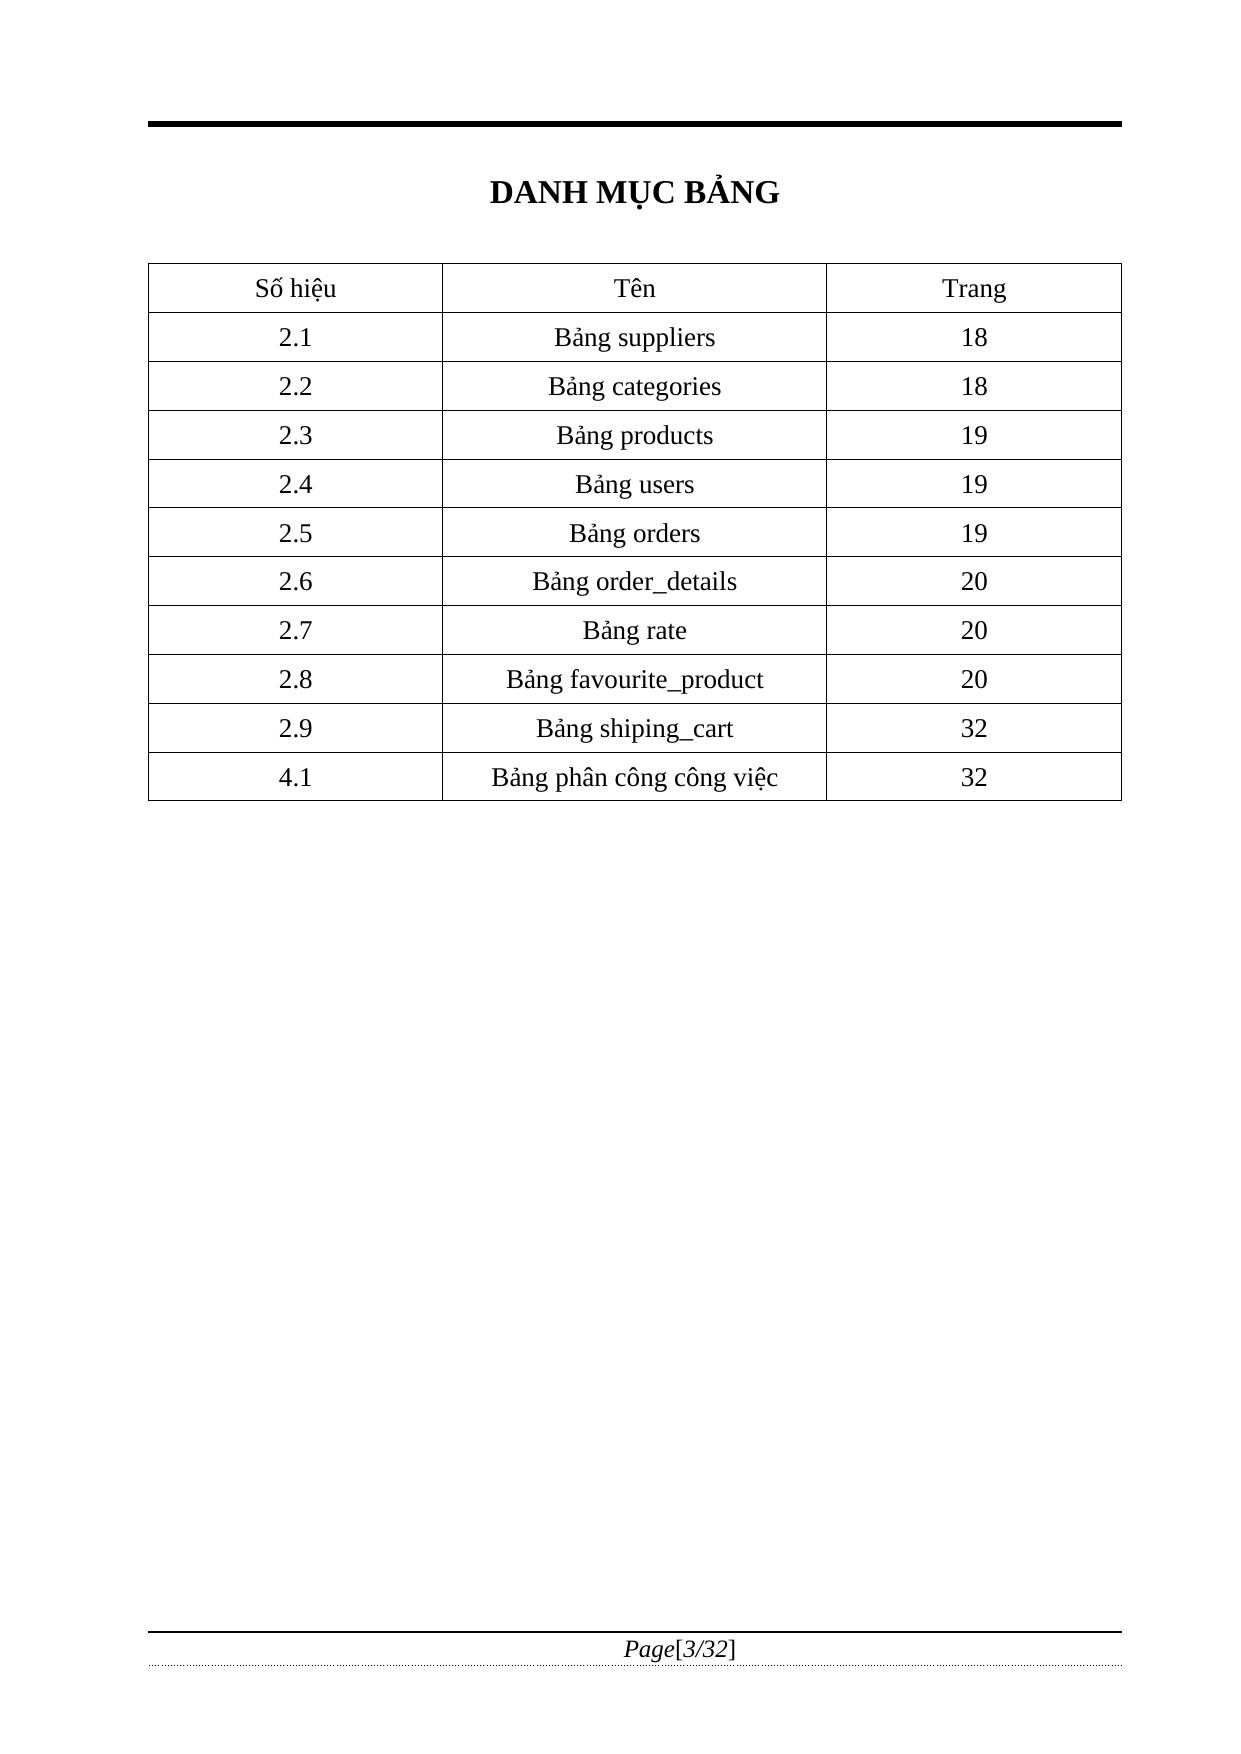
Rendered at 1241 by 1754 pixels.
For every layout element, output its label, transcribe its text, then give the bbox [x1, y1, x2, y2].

table_cell 20 [827, 606, 1121, 654]
table_cell 18 [827, 362, 1121, 409]
table_cell Bảng rate [443, 606, 826, 654]
table_cell 20 [827, 557, 1121, 605]
table_cell 2.7 [149, 606, 442, 654]
table_cell Bảng favourite_product [443, 655, 826, 703]
table_cell 2.9 [149, 704, 442, 752]
table_cell Bảng categories [443, 362, 826, 409]
table_cell 2.1 [149, 313, 442, 361]
table_cell Bảng users [443, 460, 826, 507]
table_header Trang [827, 264, 1121, 312]
table_cell 2.5 [149, 508, 442, 556]
table_cell 32 [827, 704, 1121, 752]
table_cell 19 [827, 508, 1121, 556]
table_header Tên [443, 264, 826, 312]
subtitle DANH MỤC BẢNG [148, 173, 1122, 211]
table_cell Bảng suppliers [443, 313, 826, 361]
table_cell Bảng orders [443, 508, 826, 556]
table_cell 2.2 [149, 362, 442, 409]
table_cell Bảng order_details [443, 557, 826, 605]
table_cell 20 [827, 655, 1121, 703]
table_cell 2.8 [149, 655, 442, 703]
table_cell 2.6 [149, 557, 442, 605]
table_cell Bảng products [443, 411, 826, 458]
table_cell Bảng phân công công việc [443, 753, 826, 800]
table_cell 4.1 [149, 753, 442, 800]
table_cell 19 [827, 460, 1121, 507]
table_cell 32 [827, 753, 1121, 800]
table_cell 2.4 [149, 460, 442, 507]
table_header Số hiệu [149, 264, 442, 312]
table_cell 19 [827, 411, 1121, 458]
table_cell Bảng shiping_cart [443, 704, 826, 752]
table_cell 2.3 [149, 411, 442, 458]
table_cell 18 [827, 313, 1121, 361]
